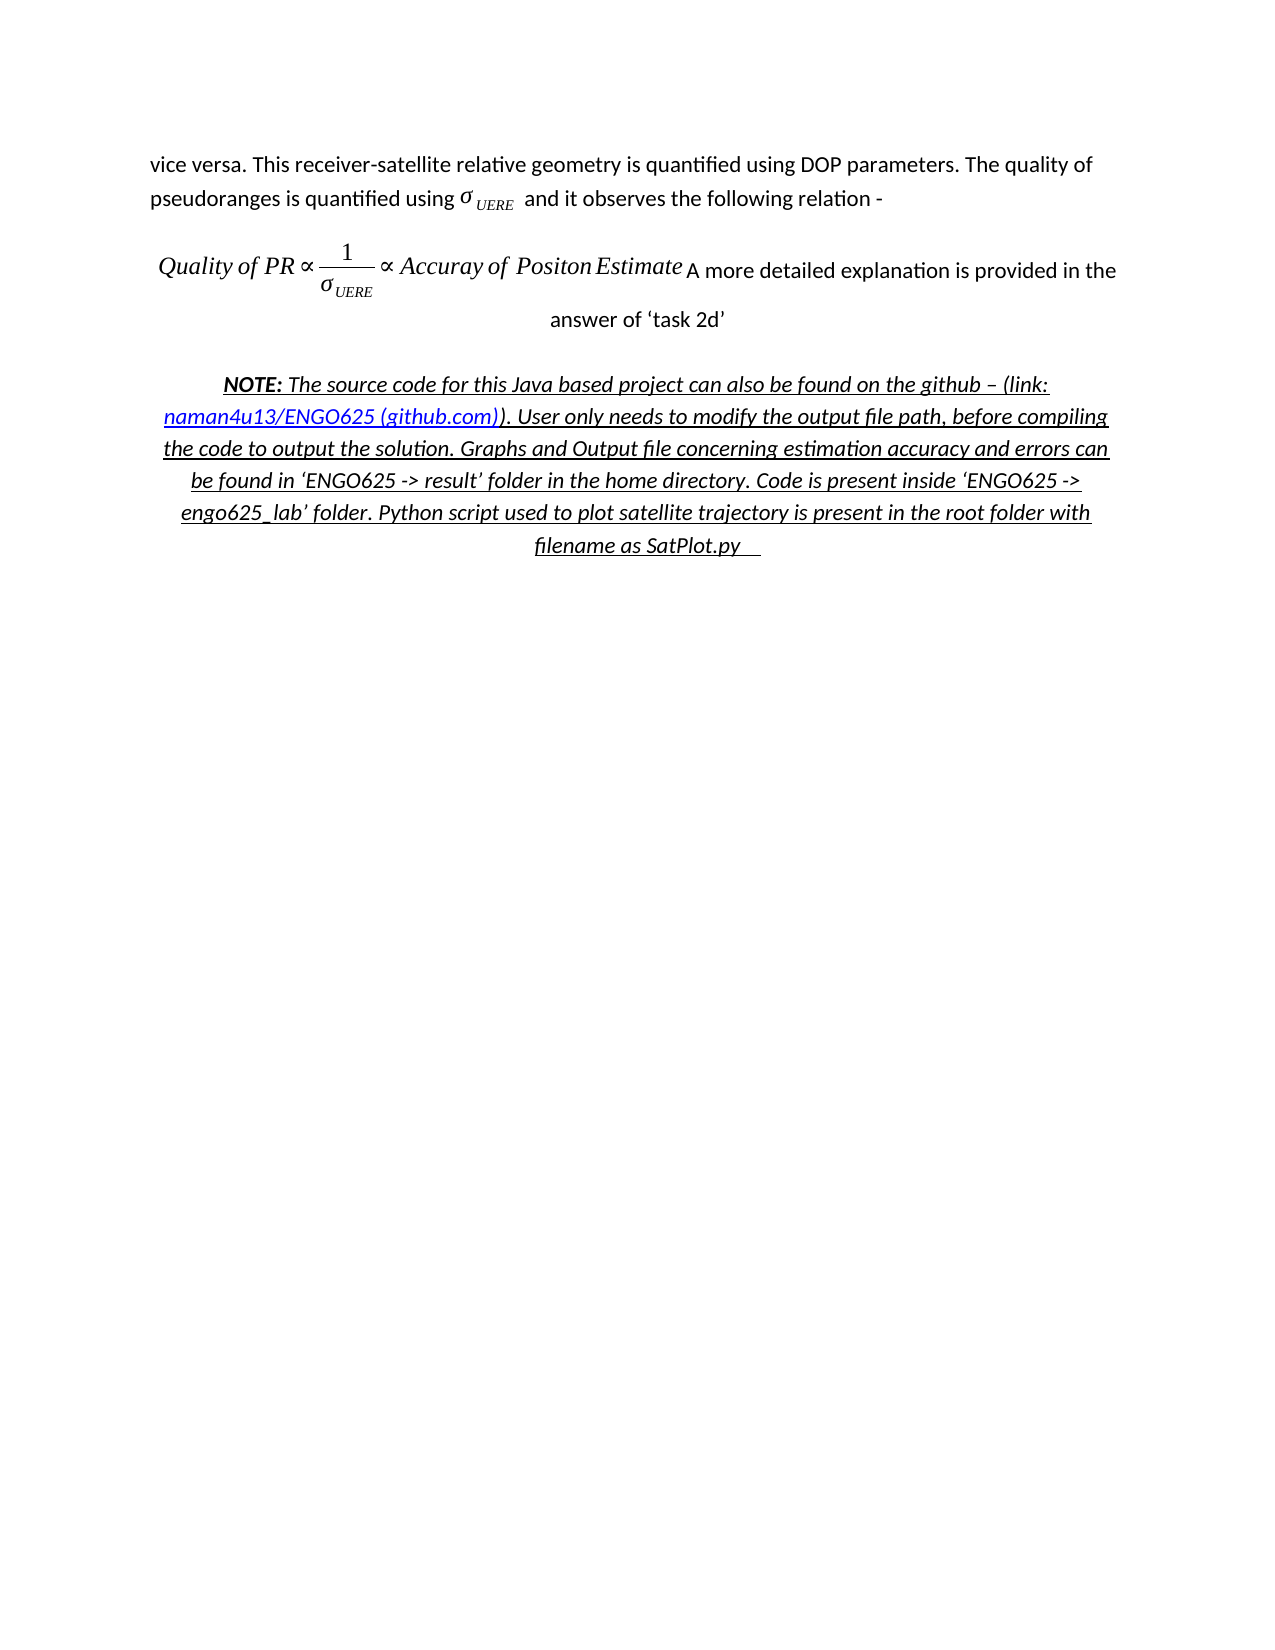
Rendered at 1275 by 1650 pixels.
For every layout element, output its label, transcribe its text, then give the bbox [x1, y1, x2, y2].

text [150, 150, 1125, 213]
text A more detailed explanation is provided in the answer of ‘task 2d’ NOTE: The source code for this Java based project can also be found on the github – (link: naman4u13/ENGO625 (github.com)). User only needs to modify the output file path, before compiling the code to output the solution. Graphs and Output file concerning estimation accuracy and errors can be found in ‘ENGO625 -> result’ folder in the home directory. Code is present inside ‘ENGO625 -> engo625_lab’ folder. Python script used to plot satellite trajectory is present in the root folder with filename as SatPlot.py [150, 238, 1125, 559]
